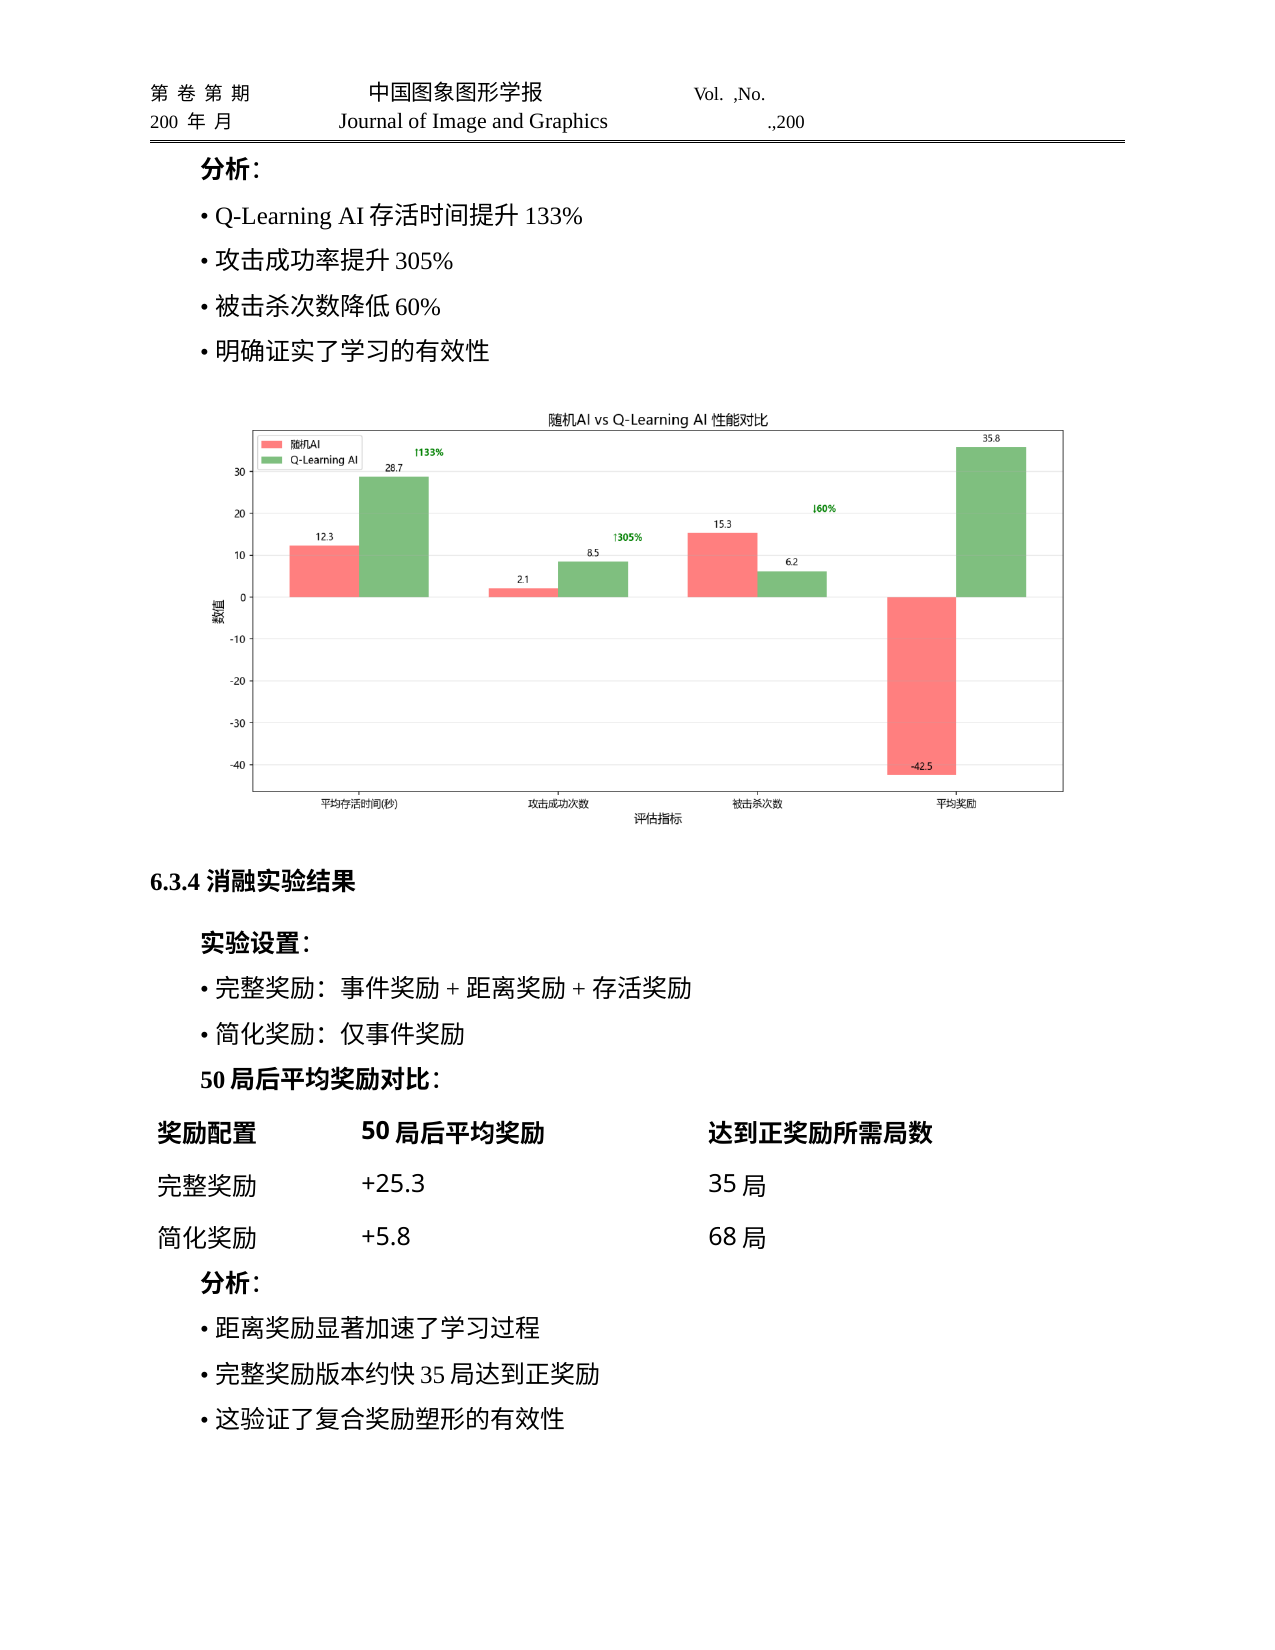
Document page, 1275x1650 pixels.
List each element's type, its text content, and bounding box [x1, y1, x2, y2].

text • 明确证实了学习的有效性 [150, 331, 1125, 367]
text • 完整奖励版本约快35局达到正奖励 [150, 1354, 1125, 1390]
table_cell 完整奖励 [149, 1158, 353, 1211]
text • Q-Learning AI存活时间提升133% [150, 195, 1125, 232]
text 50局后平均奖励对比： [150, 1059, 1125, 1096]
text • 攻击成功率提升305% [150, 241, 1125, 277]
table_cell 68局 [700, 1211, 1123, 1263]
table_cell +5.8 [353, 1211, 700, 1263]
text • 简化奖励：仅事件奖励 [150, 1014, 1125, 1050]
table_header 达到正奖励所需局数 [700, 1105, 1123, 1158]
table_cell +25.3 [353, 1158, 700, 1211]
text • 完整奖励：事件奖励 + 距离奖励 + 存活奖励 [150, 969, 1125, 1005]
text • 被击杀次数降低60% [150, 286, 1125, 322]
table_header 50局后平均奖励 [353, 1105, 700, 1158]
table_header 奖励配置 [149, 1105, 353, 1158]
text 实验设置： [150, 923, 1125, 960]
text • 距离奖励显著加速了学习过程 [150, 1309, 1125, 1345]
table_cell 简化奖励 [149, 1211, 353, 1263]
table_cell 35局 [700, 1158, 1123, 1211]
text 分析： [150, 1263, 1125, 1300]
subtitle 6.3.4 消融实验结果 [150, 862, 1125, 898]
text 分析： [150, 150, 1125, 186]
text • 这验证了复合奖励塑形的有效性 [150, 1399, 1125, 1436]
picture [205, 405, 1070, 833]
